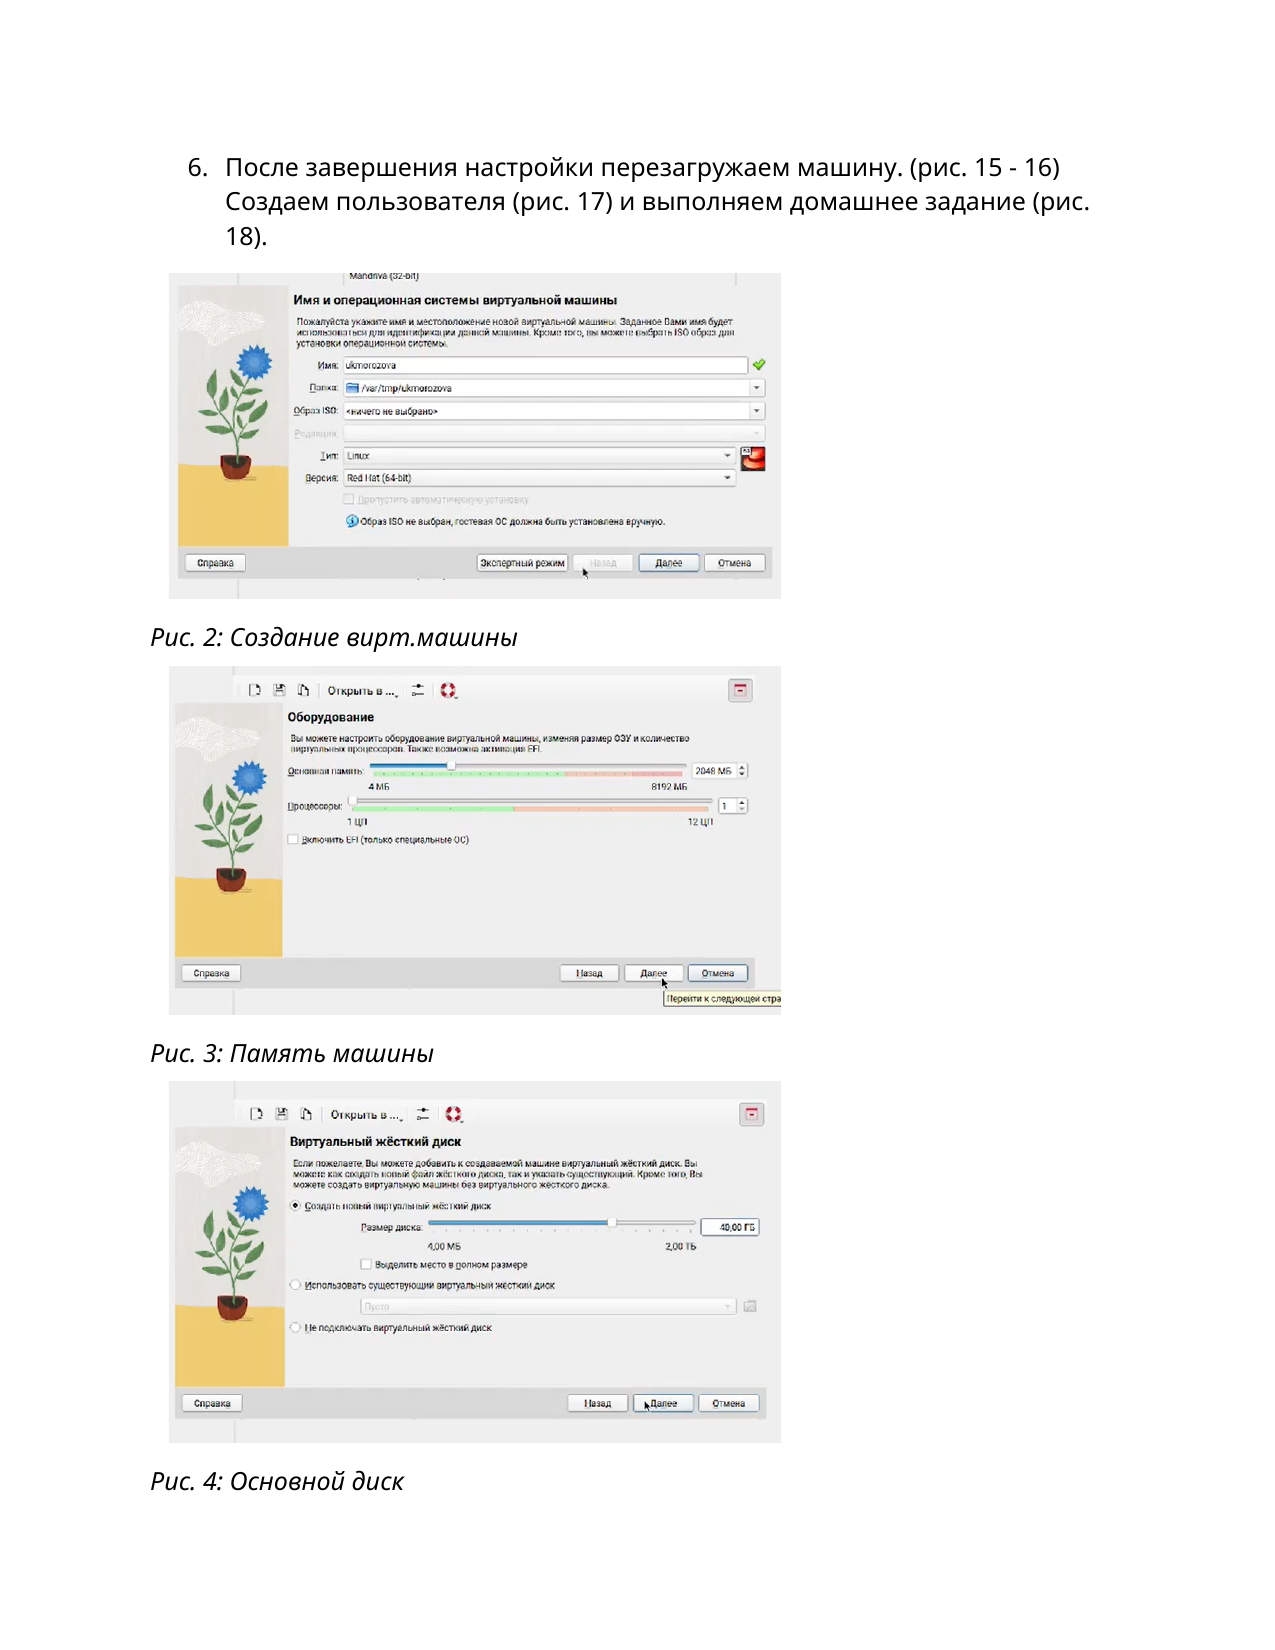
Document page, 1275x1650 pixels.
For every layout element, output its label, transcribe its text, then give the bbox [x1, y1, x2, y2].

list После завершения настройки перезагружаем машину. (рис. 15 - 16) Создаем пользователя (рис. 17) и выполняем домашнее задание (рис. 18). [187, 150, 1125, 252]
picture [168, 1081, 782, 1443]
text Рис. 4: Основной диск [150, 1463, 1125, 1497]
text Рис. 3: Память машины [150, 1035, 1125, 1069]
picture [168, 666, 782, 1015]
picture [168, 273, 782, 599]
text Рис. 2: Создание вирт.машины [150, 619, 1125, 654]
